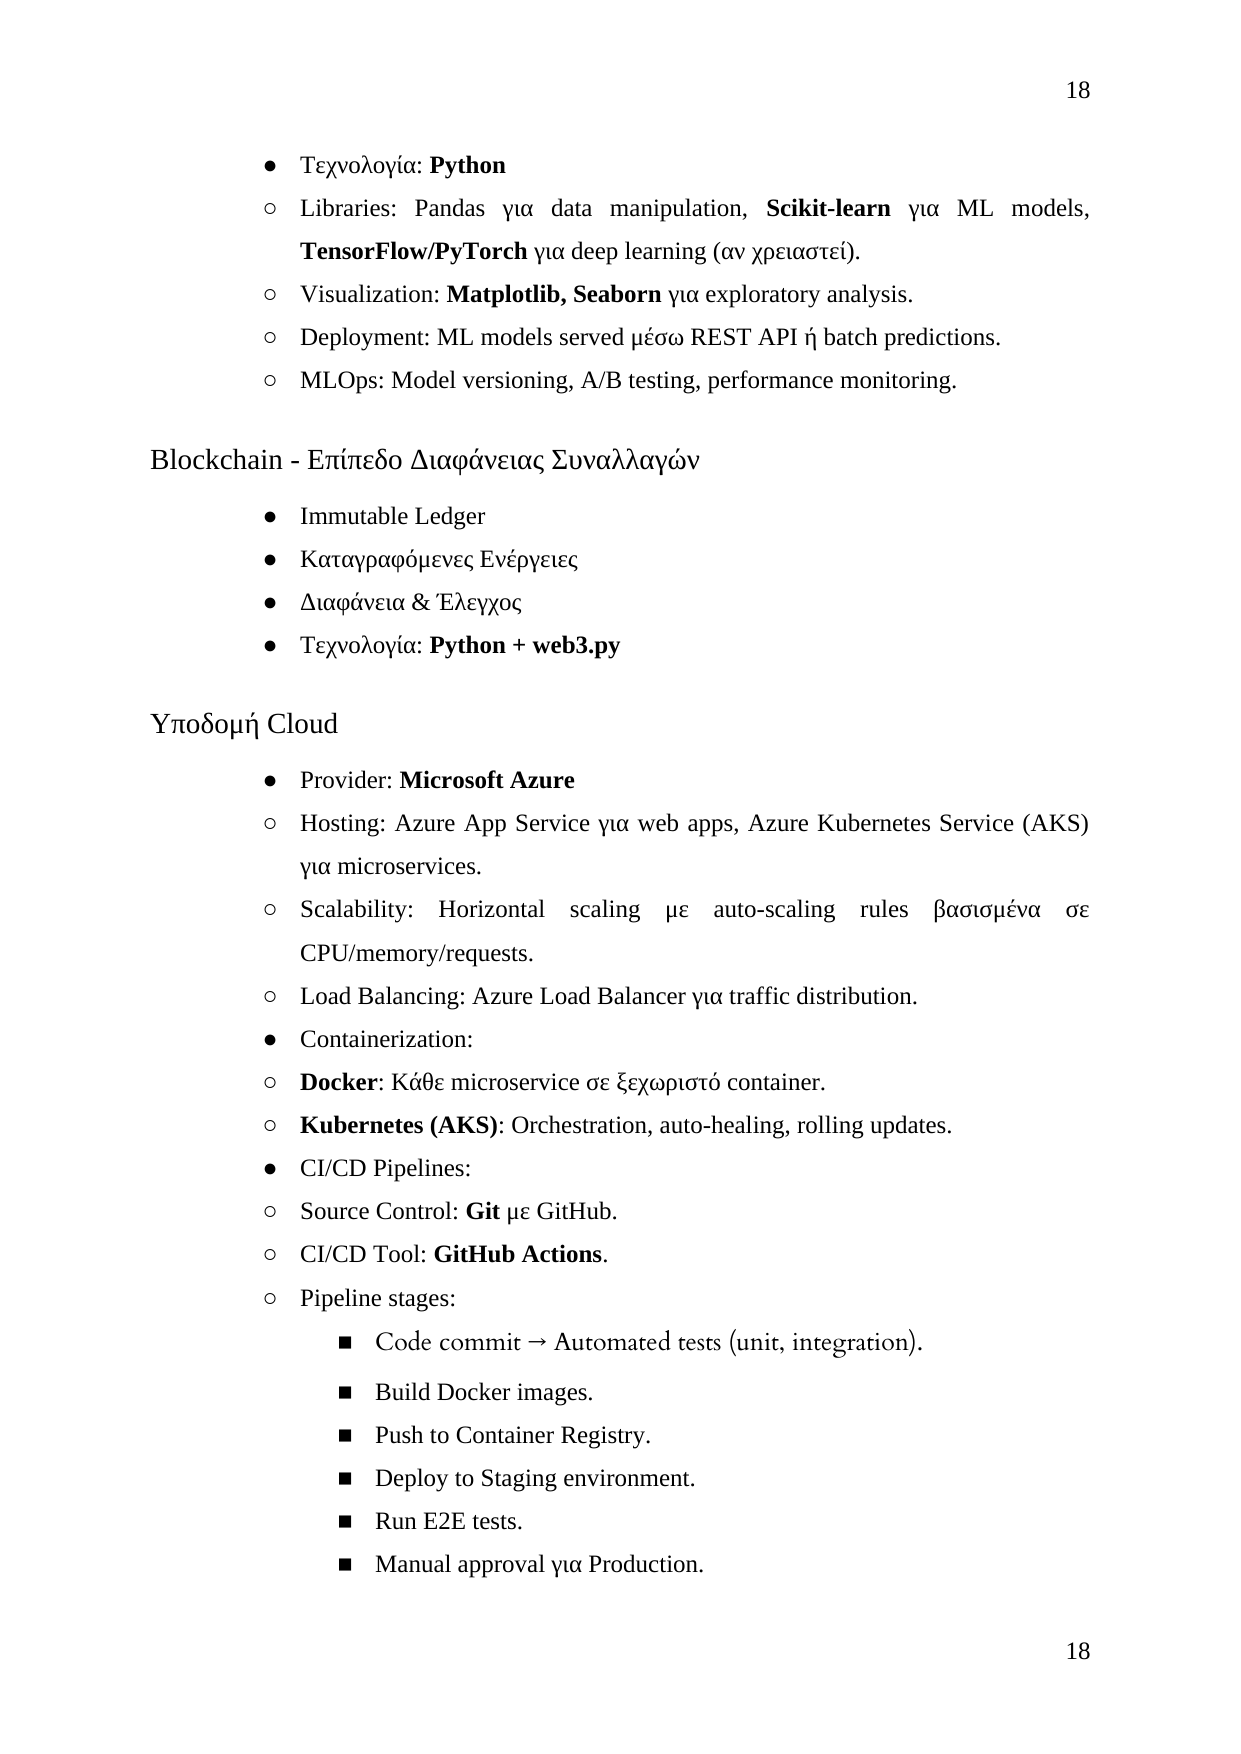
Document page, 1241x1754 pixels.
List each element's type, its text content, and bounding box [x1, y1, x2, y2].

list Διαφάνεια & Έλεγχος [225, 587, 1090, 616]
list Provider: Microsoft Azure [225, 765, 1090, 794]
list CI/CD Pipelines: [225, 1153, 1090, 1182]
list Docker: Κάθε microservice σε ξεχωριστό container. [262, 1067, 1090, 1096]
list Deployment: ML models served μέσω REST API ή batch predictions. [262, 322, 1090, 351]
list Code commit → Automated tests (unit, integration). [337, 1326, 1090, 1360]
list Καταγραφόμενες Ενέργειες [225, 544, 1090, 573]
list MLOps: Model versioning, A/B testing, performance monitoring. [262, 366, 1090, 394]
list Load Balancing: Azure Load Balancer για traffic distribution. [262, 981, 1090, 1009]
list Immutable Ledger [225, 501, 1090, 529]
list Τεχνολογία: Python + web3.py [225, 630, 1090, 659]
subtitle Υποδομή Cloud [150, 707, 1090, 740]
list Manual approval για Production. [337, 1549, 1090, 1578]
subtitle Blockchain - Επίπεδο Διαφάνειας Συναλλαγών [150, 442, 1090, 476]
list CI/CD Tool: GitHub Actions. [262, 1239, 1090, 1268]
list Push to Container Registry. [337, 1420, 1090, 1448]
list Scalability: Horizontal scaling με auto-scaling rules βασισμένα σε CPU/memory/requests. [262, 894, 1090, 966]
list Run E2E tests. [337, 1506, 1090, 1535]
list Libraries: Pandas για data manipulation, Scikit-learn για ML models, TensorFlow/PyTorch για deep learning (αν χρειαστεί). [262, 193, 1090, 265]
list Kubernetes (AKS): Orchestration, auto-healing, rolling updates. [262, 1110, 1090, 1139]
list Source Control: Git με GitHub. [262, 1196, 1090, 1225]
list Τεχνολογία: Python [225, 150, 1090, 179]
list Containerization: [225, 1024, 1090, 1053]
list Build Docker images. [337, 1377, 1090, 1405]
list Hosting: Azure App Service για web apps, Azure Kubernetes Service (AKS) για microservices. [262, 808, 1090, 880]
list Deploy to Staging environment. [337, 1463, 1090, 1492]
list Visualization: Matplotlib, Seaborn για exploratory analysis. [262, 279, 1090, 308]
list Pipeline stages: [262, 1283, 1090, 1311]
